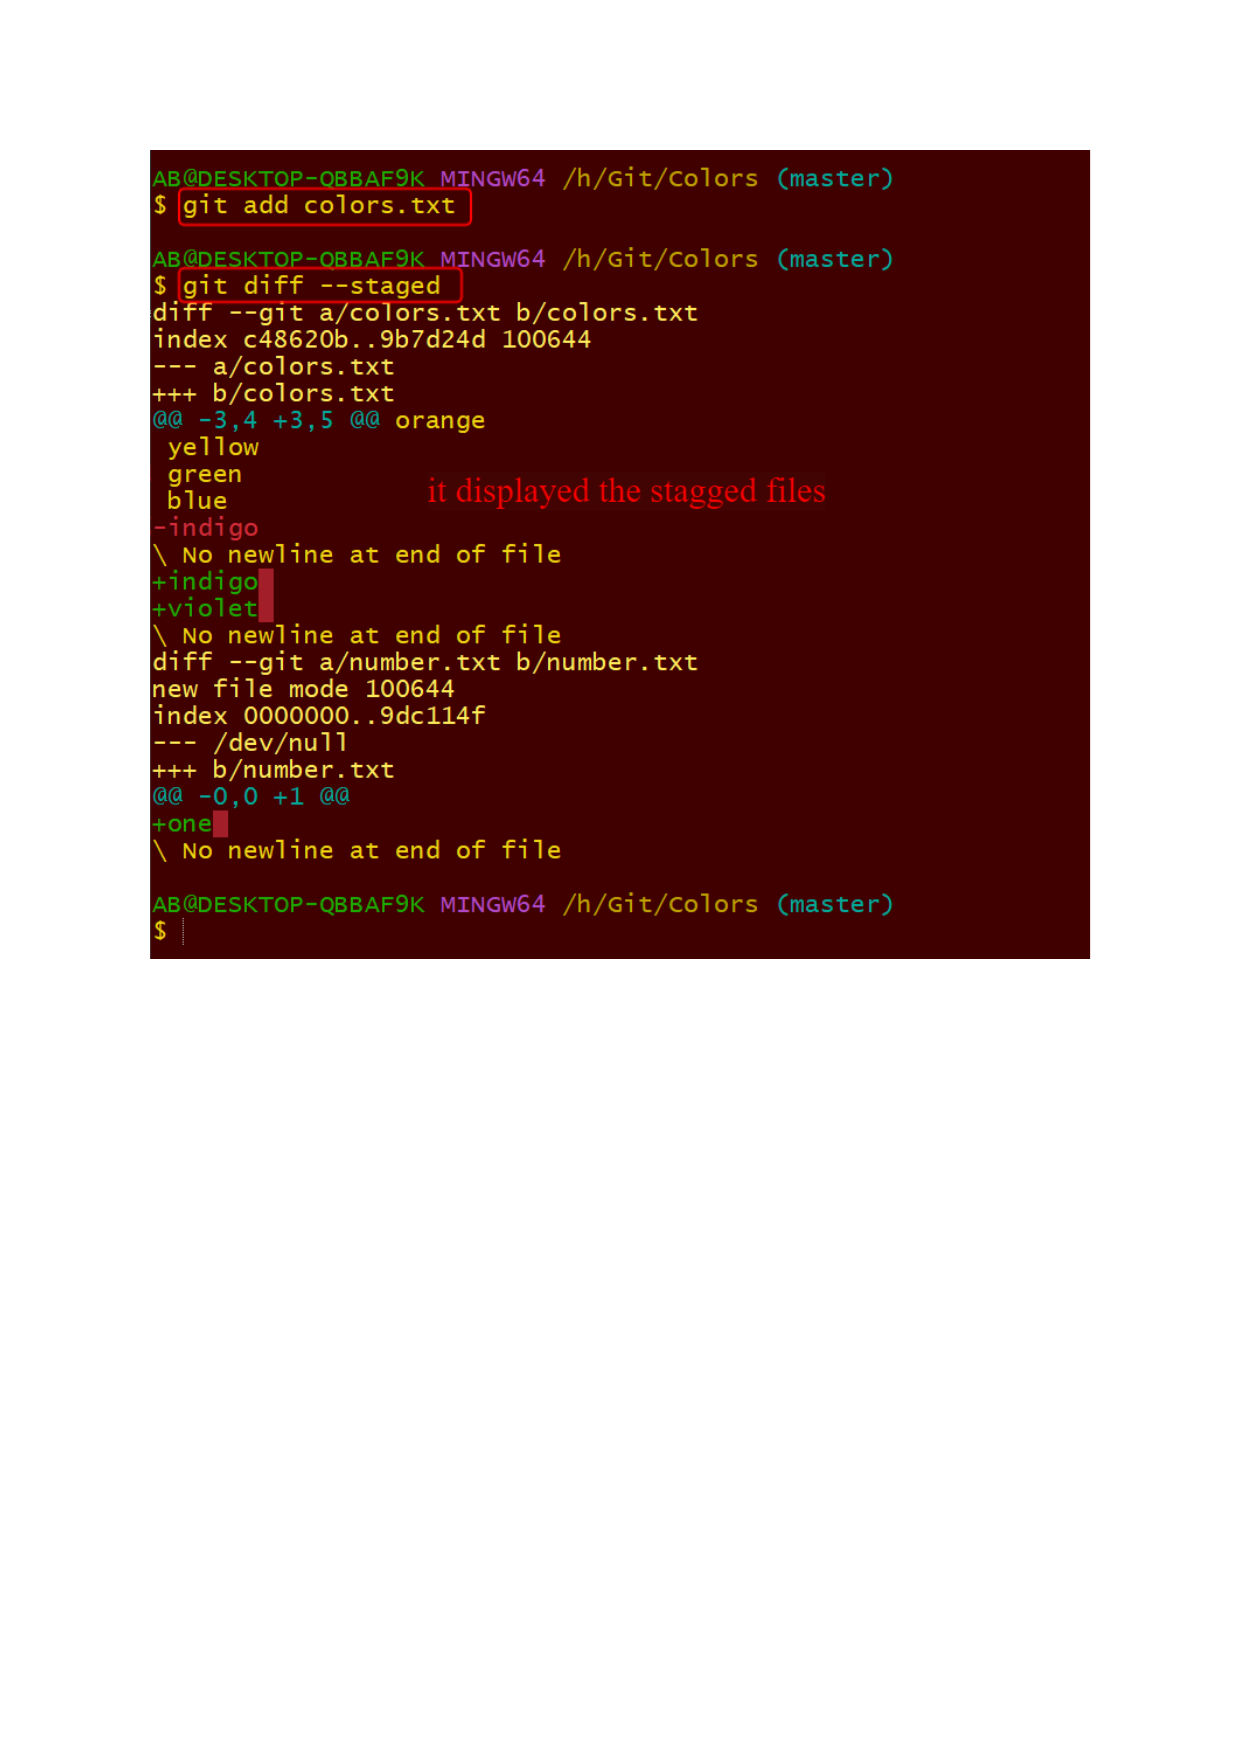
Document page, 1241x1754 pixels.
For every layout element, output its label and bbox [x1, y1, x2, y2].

picture [150, 150, 1091, 959]
